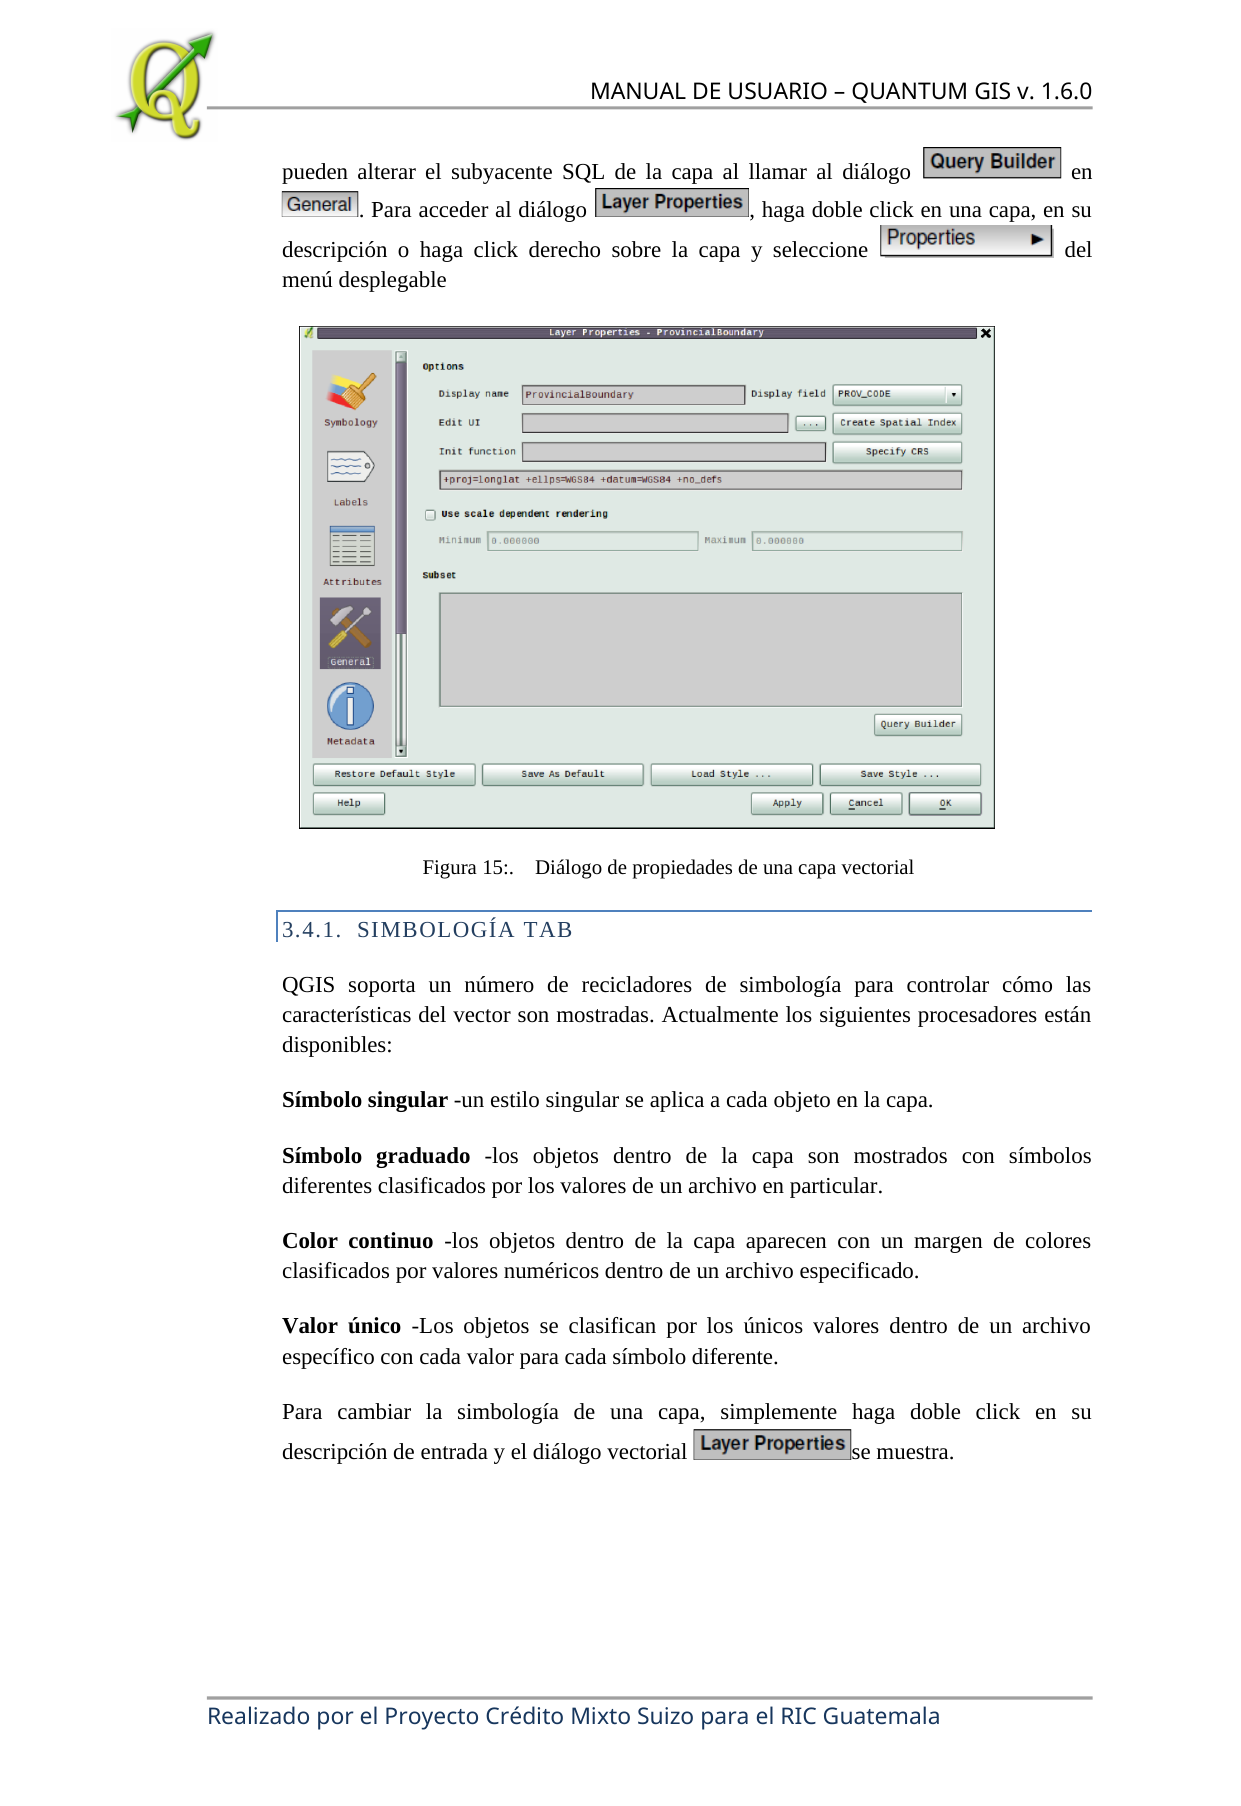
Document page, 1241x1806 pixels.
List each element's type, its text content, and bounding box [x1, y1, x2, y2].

text Color continuo -los objetos dentro de la capa aparecen con un margen de colores clasificados por valores numéricos dentro de un archivo especificado. [282, 1227, 1092, 1284]
picture [289, 321, 1010, 834]
text Diálogo de propiedades de una capa vectorial [244, 855, 1092, 879]
subtitle Simbología Tab [278, 912, 1092, 942]
text Valor único -Los objetos se clasifican por los únicos valores dentro de un archivo específico con cada valor para cada símbolo diferente. [282, 1313, 1092, 1369]
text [282, 148, 1092, 292]
text QGIS soporta un número de recicladores de simbología para controlar cómo las características del vector son mostradas. Actualmente los siguientes procesadores están disponibles: [282, 971, 1092, 1058]
text Símbolo singular -un estilo singular se aplica a cada objeto en la capa. [282, 1087, 1092, 1113]
picture [111, 28, 218, 142]
text Para cambiar la simbología de una capa, simplemente haga doble click en su descripción de entrada y el diálogo vectorial se muestra. [282, 1398, 1092, 1464]
text Símbolo graduado -los objetos dentro de la capa son mostrados con símbolos diferentes clasificados por los valores de un archivo en particular. [282, 1142, 1092, 1198]
